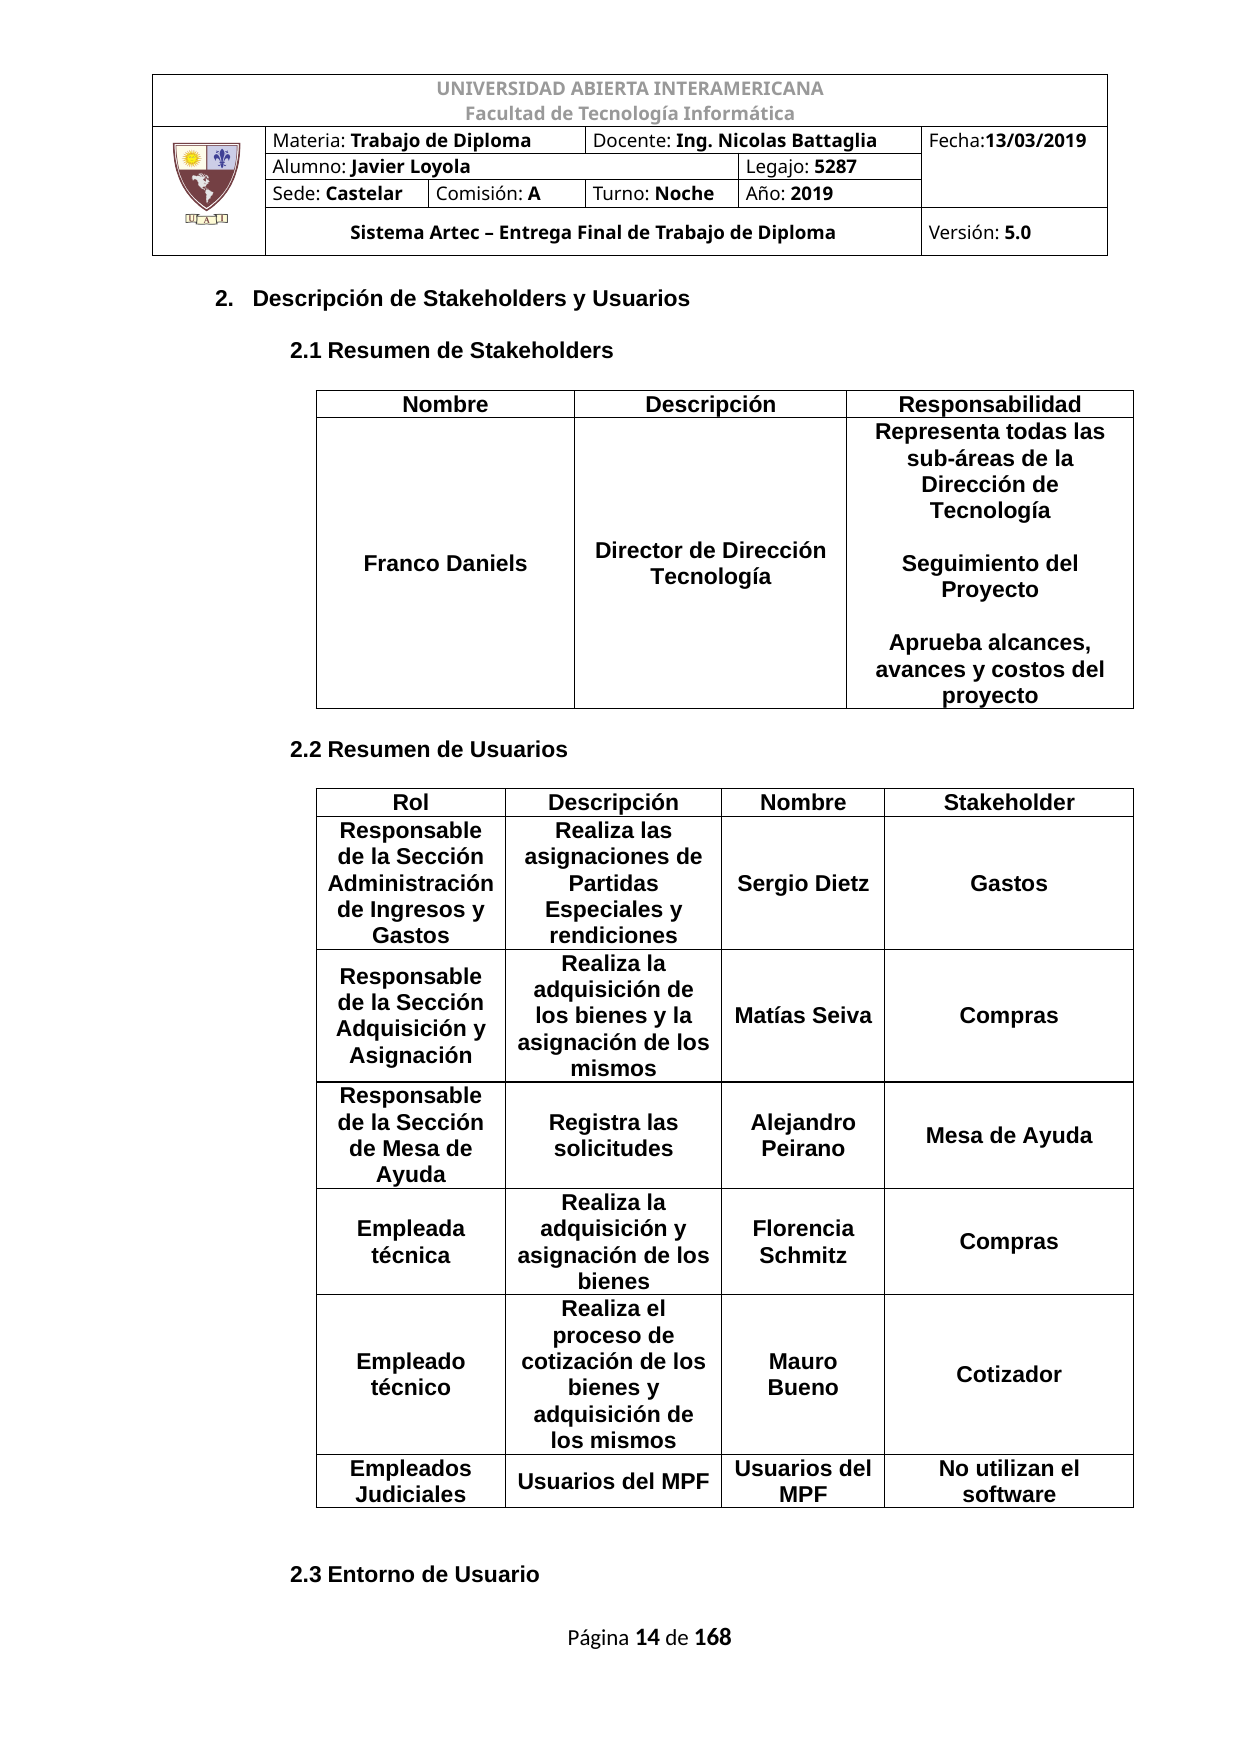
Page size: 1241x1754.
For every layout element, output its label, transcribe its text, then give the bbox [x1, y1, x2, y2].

table_cell Responsable de la Sección Adquisición y Asignación [317, 950, 505, 1081]
table_cell Realiza la adquisición de los bienes y la asignación de los mismos [506, 950, 721, 1081]
list Descripción de Stakeholders y Usuarios [215, 284, 1122, 311]
table_cell Matías Seiva [722, 950, 884, 1081]
table_cell Registra las solicitudes [506, 1083, 721, 1188]
table_cell Cotizador [885, 1295, 1133, 1453]
table_cell Responsable de la Sección Administración de Ingresos y Gastos [317, 817, 505, 948]
list Resumen de Usuarios [290, 736, 1122, 762]
table_cell Florencia Schmitz [722, 1189, 884, 1294]
table_cell Alejandro Peirano [722, 1083, 884, 1188]
table_header Stakeholder [885, 789, 1133, 816]
table_cell Compras [885, 950, 1133, 1081]
table_cell Franco Daniels [317, 418, 574, 708]
table_cell Mesa de Ayuda [885, 1083, 1133, 1188]
table_cell Usuarios del MPF [722, 1455, 884, 1507]
table_cell Realiza el proceso de cotización de los bienes y adquisición de los mismos [506, 1295, 721, 1453]
table_cell Usuarios del MPF [506, 1455, 721, 1507]
table_cell Director de Dirección Tecnología [575, 418, 846, 708]
list Entorno de Usuario [290, 1561, 1122, 1587]
table_cell Compras [885, 1189, 1133, 1294]
table_header Rol [317, 789, 505, 816]
table_cell Empleada técnica [317, 1189, 505, 1294]
table_cell Realiza las asignaciones de Partidas Especiales y rendiciones [506, 817, 721, 948]
list Resumen de Stakeholders [290, 337, 1122, 363]
table_cell No utilizan el software [885, 1455, 1133, 1507]
table_header Nombre [317, 391, 574, 417]
table_cell Representa todas las sub-áreas de la Dirección de Tecnología Seguimiento del Proyecto Aprueba alcances, avances y costos del proyecto [847, 418, 1133, 708]
table_header Nombre [722, 789, 884, 816]
table_header Responsabilidad [847, 391, 1133, 417]
table_cell Sergio Dietz [722, 817, 884, 948]
table_cell Responsable de la Sección de Mesa de Ayuda [317, 1083, 505, 1188]
table_cell Mauro Bueno [722, 1295, 884, 1453]
table_cell Empleados Judiciales [317, 1455, 505, 1507]
table_cell Gastos [885, 817, 1133, 948]
picture [157, 136, 257, 228]
table_header Descripción [506, 789, 721, 816]
table_header Descripción [575, 391, 846, 417]
table_cell Empleado técnico [317, 1295, 505, 1453]
table_cell Realiza la adquisición y asignación de los bienes [506, 1189, 721, 1294]
